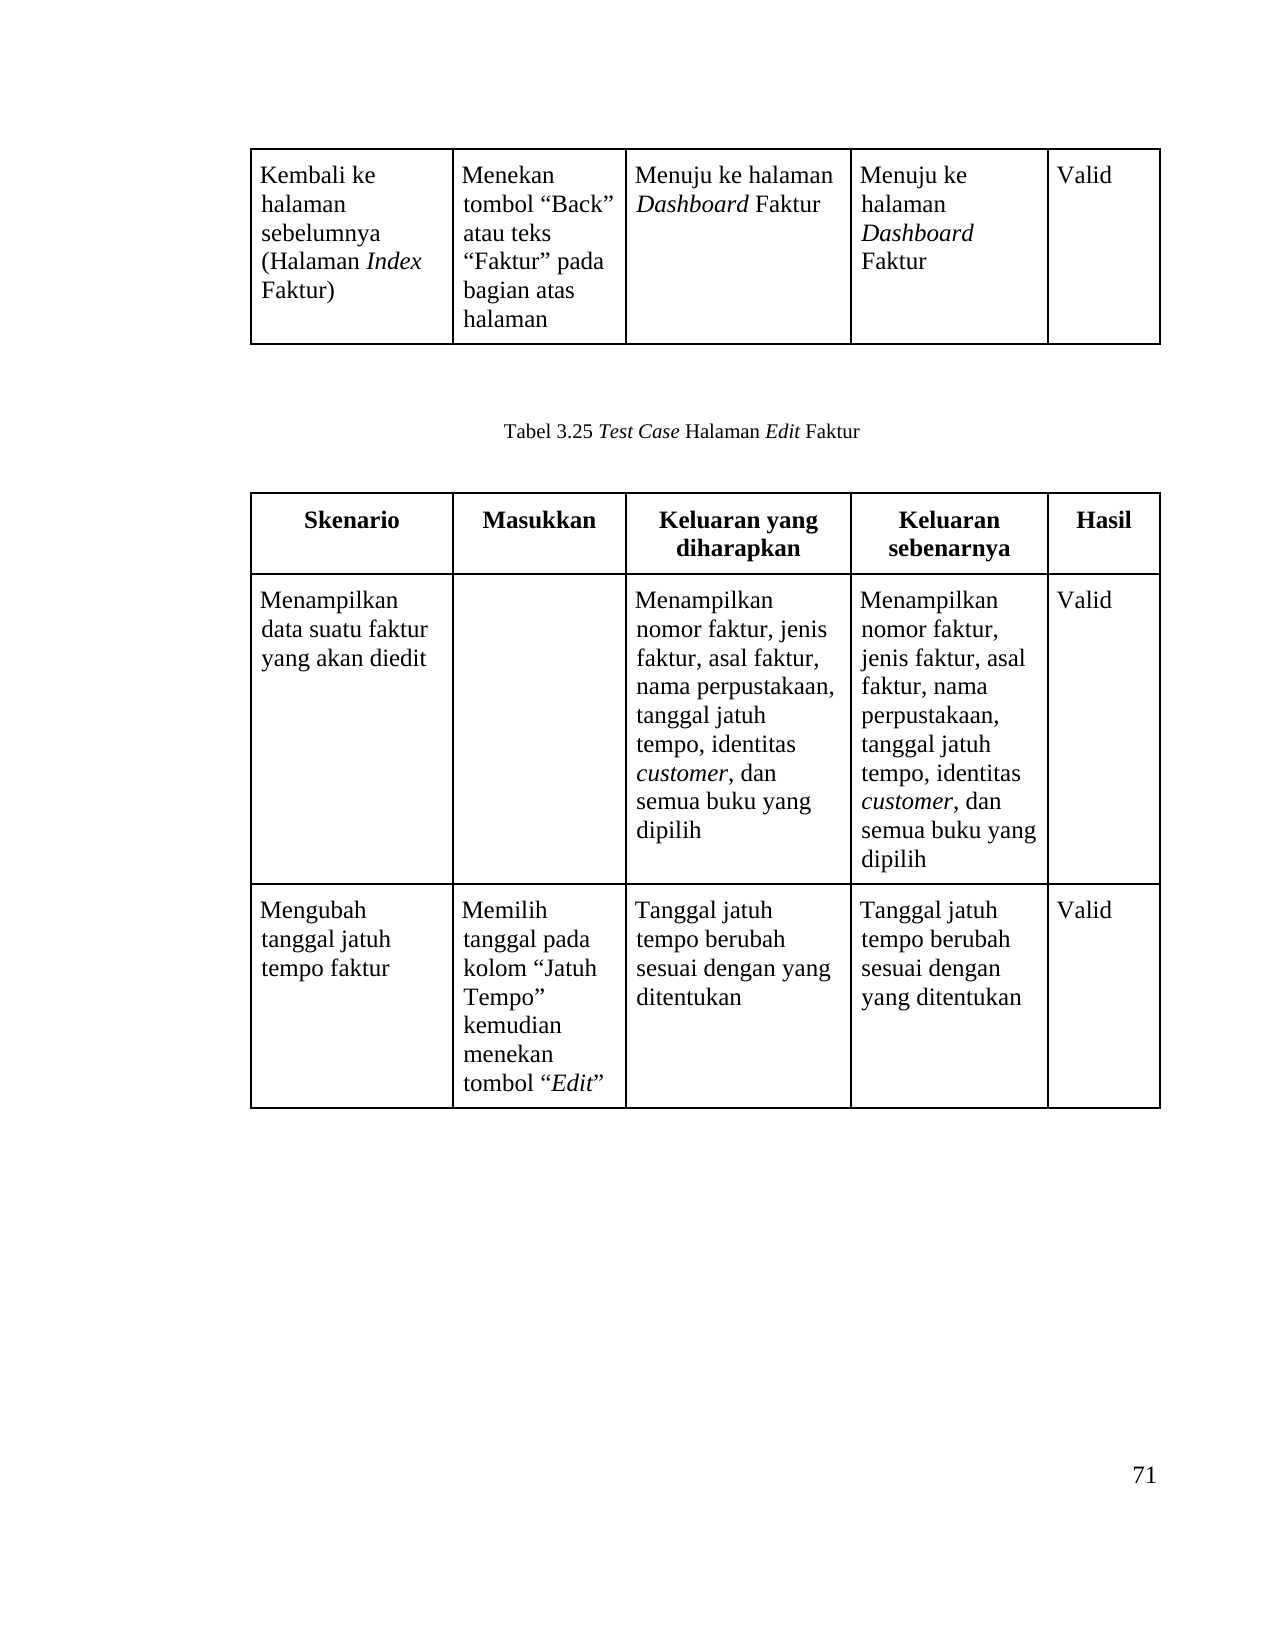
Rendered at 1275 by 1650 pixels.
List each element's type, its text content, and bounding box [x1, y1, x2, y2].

table_cell Valid [1049, 150, 1159, 343]
table_header Masukkan [454, 494, 625, 573]
table_cell Memilih tanggal pada kolom “Jatuh Tempo” kemudian menekan tombol “Edit” [454, 885, 625, 1107]
table_cell Valid [1049, 885, 1159, 1107]
table_cell [454, 575, 625, 883]
table_header Keluaran sebenarnya [852, 494, 1047, 573]
table_header Hasil [1049, 494, 1159, 573]
table_cell Menampilkan nomor faktur, jenis faktur, asal faktur, nama perpustakaan, tanggal jatuh tempo, identitas customer, dan semua buku yang dipilih [852, 575, 1047, 883]
table_cell Tanggal jatuh tempo berubah sesuai dengan yang ditentukan [627, 885, 850, 1107]
table_cell Valid [1049, 575, 1159, 883]
table_cell Tanggal jatuh tempo berubah sesuai dengan yang ditentukan [852, 885, 1047, 1107]
table_cell Menuju ke halaman Dashboard Faktur [852, 150, 1047, 343]
table_header Keluaran yang diharapkan [627, 494, 850, 573]
table_cell Mengubah tanggal jatuh tempo faktur [252, 885, 452, 1107]
table_cell Kembali ke halaman sebelumnya (Halaman Index Faktur) [252, 150, 452, 343]
table_cell Menuju ke halaman Dashboard Faktur [627, 150, 850, 343]
table_cell Menampilkan nomor faktur, jenis faktur, asal faktur, nama perpustakaan, tanggal jatuh tempo, identitas customer, dan semua buku yang dipilih [627, 575, 850, 883]
table_header Skenario [252, 494, 452, 573]
table_cell Menekan tombol “Back” atau teks “Faktur” pada bagian atas halaman [454, 150, 625, 343]
table_cell Menampilkan data suatu faktur yang akan diedit [252, 575, 452, 883]
